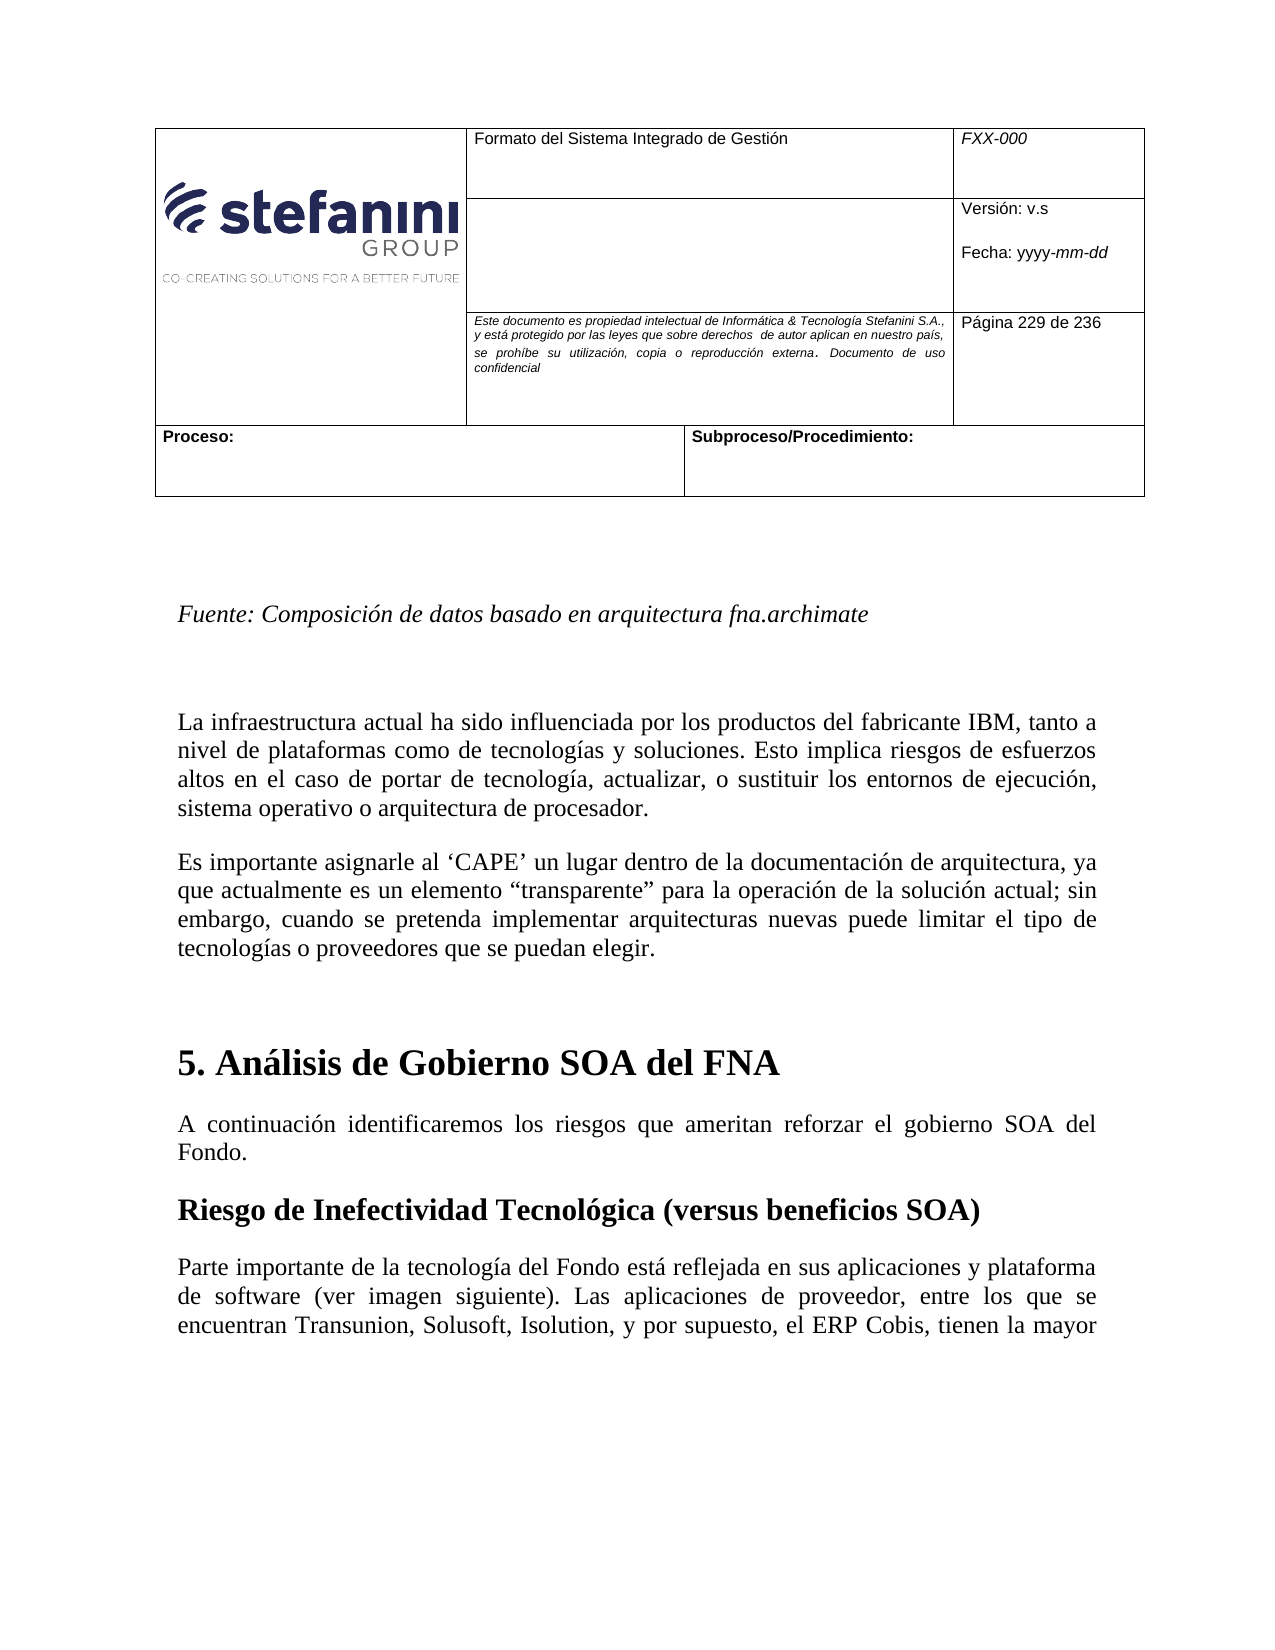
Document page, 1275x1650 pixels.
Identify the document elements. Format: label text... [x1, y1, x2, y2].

text A continuación identificaremos los riesgos que ameritan reforzar el gobierno SOA del Fondo. [177, 1109, 1098, 1166]
subtitle 5. Análisis de Gobierno SOA del FNA [177, 1041, 1098, 1084]
text Parte importante de la tecnología del Fondo está reflejada en sus aplicaciones y plataforma de software (ver imagen siguiente). Las aplicaciones de proveedor, entre los que se encuentran Transunion, Solusoft, Isolution, y por supuesto, el ERP Cobis, tienen la mayor presencia en el listado de tecnologías, seguido esta de los productos de grandes fabricantes como el bus de IBM, y las bases de datos de Oracle y Sybase. [177, 1252, 1098, 1338]
text Fuente: Composición de datos basado en arquitectura fna.archimate [177, 599, 1098, 628]
picture [162, 182, 460, 286]
text La infraestructura actual ha sido influenciada por los productos del fabricante IBM, tanto a nivel de plataformas como de tecnologías y soluciones. Esto implica riesgos de esfuerzos altos en el caso de portar de tecnología, actualizar, o sustituir los entornos de ejecución, sistema operativo o arquitectura de procesador. [177, 707, 1098, 822]
text Es importante asignarle al ‘CAPE’ un lugar dentro de la documentación de arquitectura, ya que actualmente es un elemento “transparente” para la operación de la solución actual; sin embargo, cuando se pretenda implementar arquitecturas nuevas puede limitar el tipo de tecnologías o proveedores que se puedan elegir. [177, 847, 1098, 962]
subtitle Riesgo de Inefectividad Tecnológica (versus beneficios SOA) [177, 1191, 1098, 1227]
